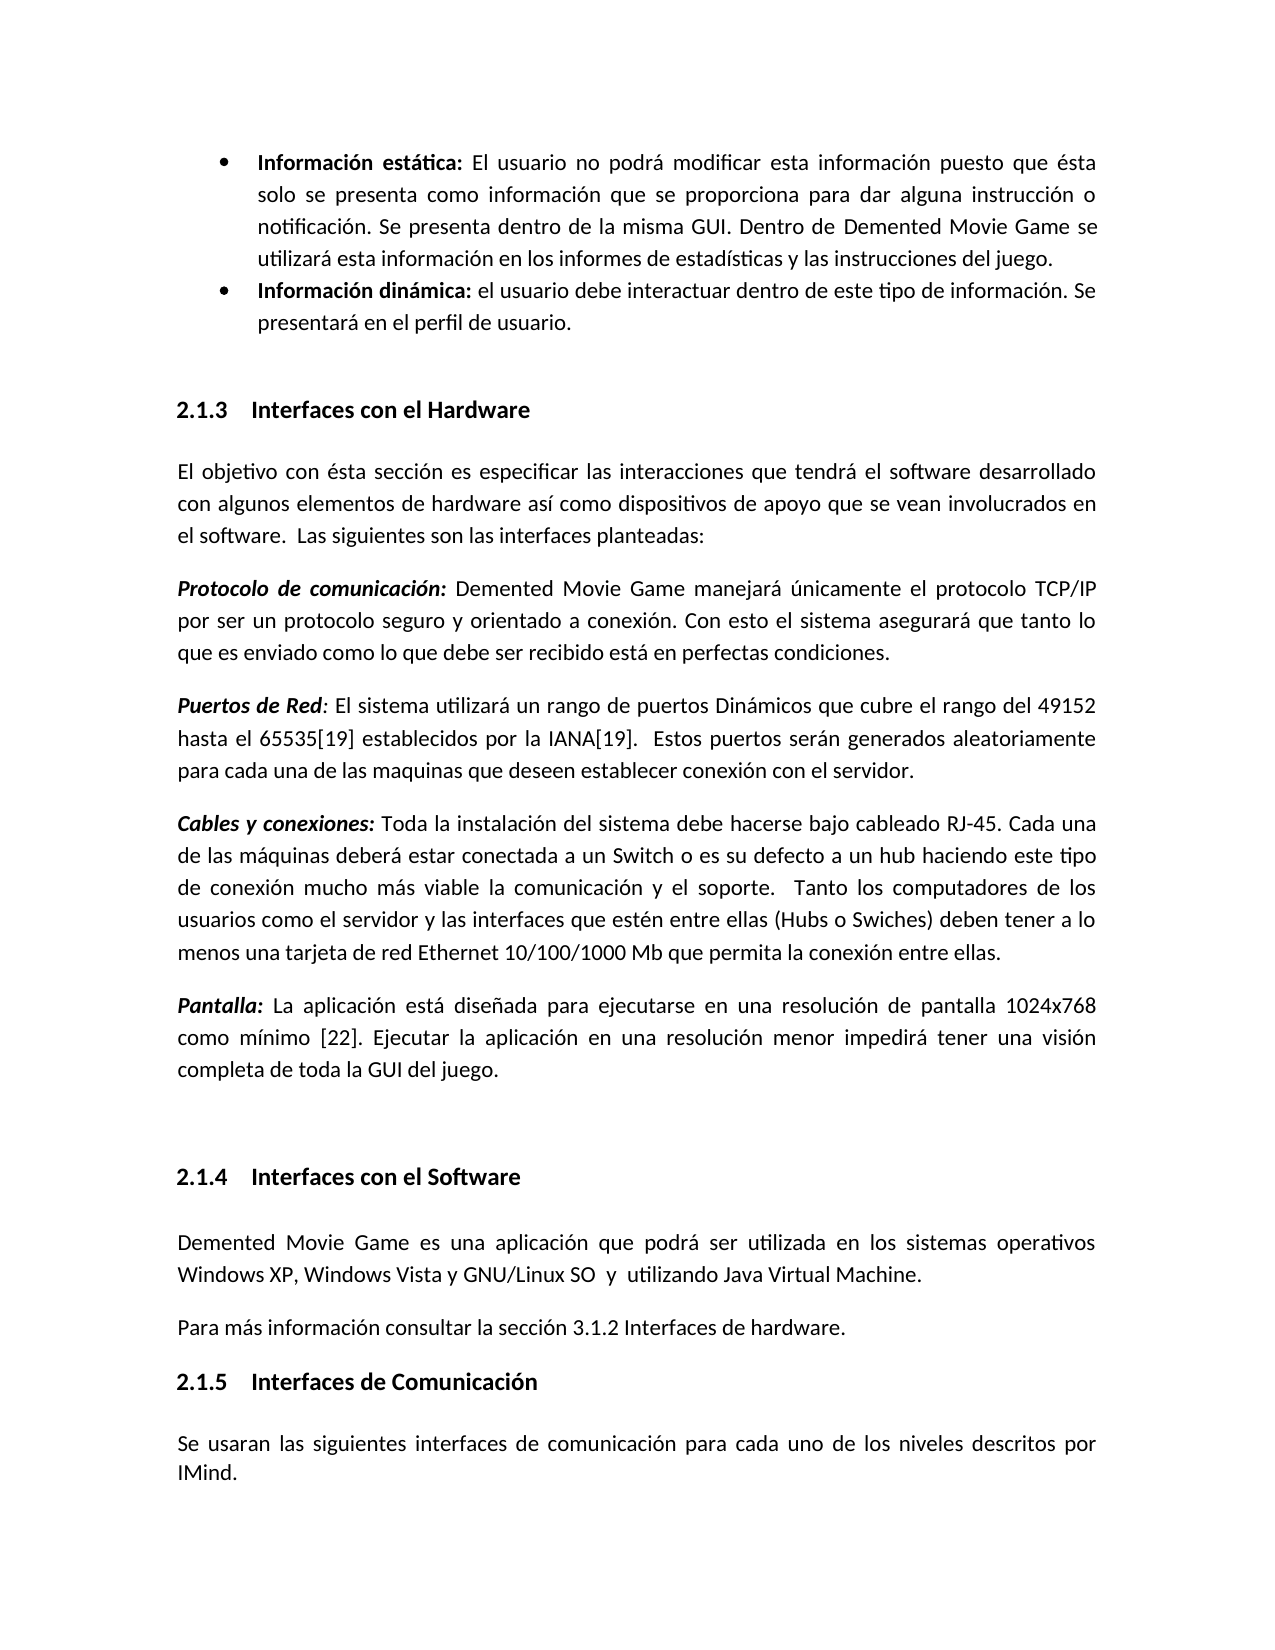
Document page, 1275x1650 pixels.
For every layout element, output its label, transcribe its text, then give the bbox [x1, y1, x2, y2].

text Demented Movie Game es una aplicación que podrá ser utilizada en los sistemas operativos Windows XP, Windows Vista y GNU/Linux SO y utilizando Java Virtual Machine. [177, 1228, 1098, 1288]
text Puertos de Red: El sistema utilizará un rango de puertos Dinámicos que cubre el rango del 49152 hasta el 65535[19] establecidos por la IANA[19]. Estos puertos serán generados aleatoriamente para cada una de las maquinas que deseen establecer conexión con el servidor. [177, 692, 1098, 784]
subtitle Interfaces con el Hardware [176, 394, 1098, 424]
text Cables y conexiones: Toda la instalación del sistema debe hacerse bajo cableado RJ-45. Cada una de las máquinas deberá estar conectada a un Switch o es su defecto a un hub haciendo este tipo de conexión mucho más viable la comunicación y el soporte. Tanto los computadores de los usuarios como el servidor y las interfaces que estén entre ellas (Hubs o Swiches) deben tener a lo menos una tarjeta de red Ethernet 10/100/1000 Mb que permita la conexión entre ellas. [177, 809, 1098, 966]
text Pantalla: La aplicación está diseñada para ejecutarse en una resolución de pantalla 1024x768 como mínimo [22]. Ejecutar la aplicación en una resolución menor impedirá tener una visión completa de toda la GUI del juego. [177, 991, 1098, 1083]
text Protocolo de comunicación: Demented Movie Game manejará únicamente el protocolo TCP/IP por ser un protocolo seguro y orientado a conexión. Con esto el sistema asegurará que tanto lo que es enviado como lo que debe ser recibido está en perfectas condiciones. [177, 574, 1098, 667]
text Para más información consultar la sección 3.1.2 Interfaces de hardware. [177, 1313, 1098, 1342]
list Información dinámica: el usuario debe interactuar dentro de este tipo de información. Se presentará en el perfil de usuario. [220, 276, 1098, 337]
subtitle Interfaces de Comunicación [176, 1367, 1098, 1397]
list Información estática: El usuario no podrá modificar esta información puesto que ésta solo se presenta como información que se proporciona para dar alguna instrucción o notificación. Se presenta dentro de la misma GUI. Dentro de Demented Movie Game se utilizará esta información en los informes de estadísticas y las instrucciones del juego. [220, 148, 1098, 272]
text El objetivo con ésta sección es especificar las interacciones que tendrá el software desarrollado con algunos elementos de hardware así como dispositivos de apoyo que se vean involucrados en el software. Las siguientes son las interfaces planteadas: [177, 457, 1098, 549]
text Se usaran las siguientes interfaces de comunicación para cada uno de los niveles descritos por IMind. [177, 1429, 1098, 1486]
subtitle Interfaces con el Software [176, 1161, 1098, 1192]
